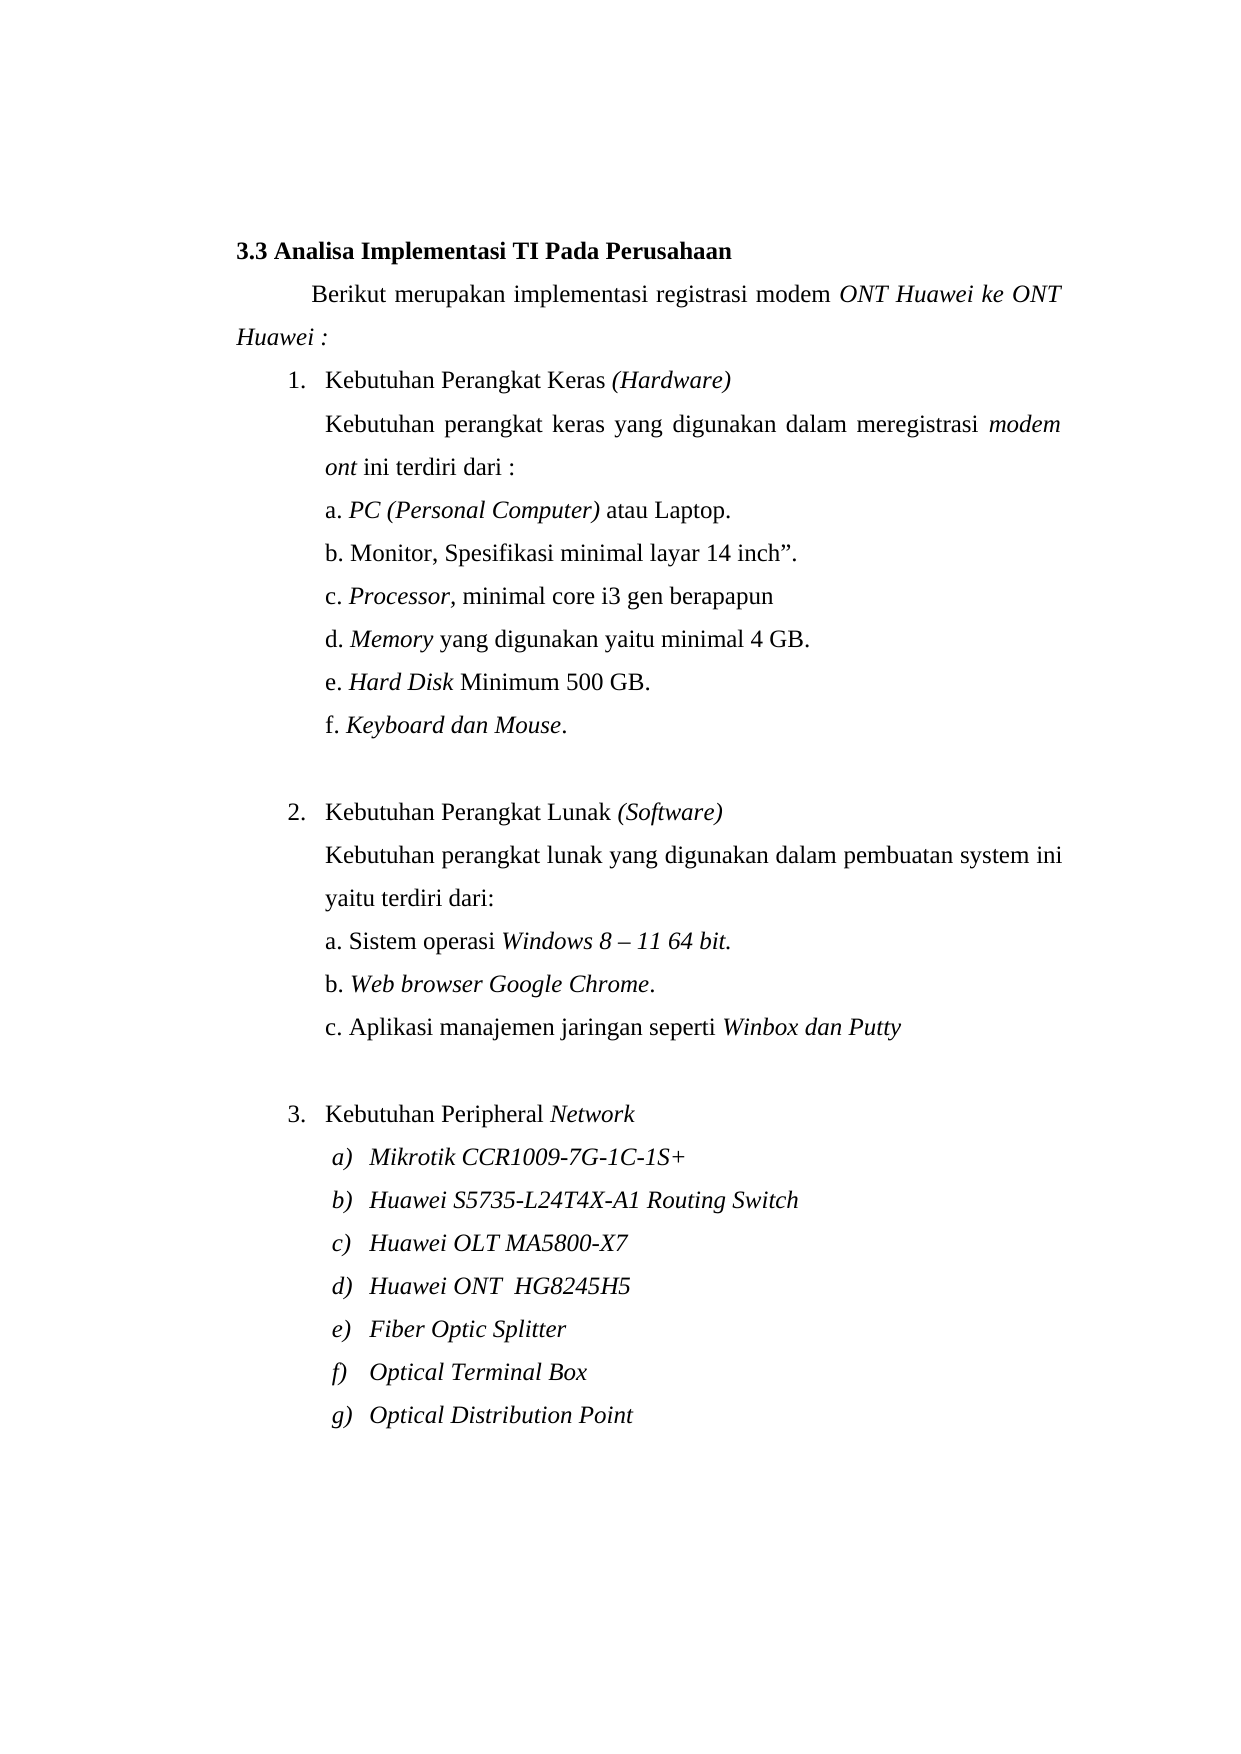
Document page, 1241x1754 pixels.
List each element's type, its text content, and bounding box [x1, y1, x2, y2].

list Optical Distribution Point [332, 1401, 1063, 1429]
text Kebutuhan perangkat lunak yang digunakan dalam pembuatan system ini yaitu terdiri dari: [325, 840, 1063, 912]
text a. Sistem operasi Windows 8 – 11 64 bit. [325, 926, 1063, 955]
list Kebutuhan Perangkat Lunak (Software) [287, 797, 1063, 826]
text b. Web browser Google Chrome. [325, 969, 1063, 998]
list Mikrotik CCR1009-7G-1C-1S+ [332, 1142, 1063, 1171]
list Huawei ONT HG8245H5 [332, 1271, 1063, 1300]
text Kebutuhan perangkat keras yang digunakan dalam meregistrasi modem ont ini terdiri dari : [325, 409, 1063, 481]
list Optical Terminal Box [332, 1357, 1063, 1386]
list Kebutuhan Peripheral Network [287, 1099, 1063, 1127]
text c. Aplikasi manajemen jaringan seperti Winbox dan Putty [325, 1012, 1063, 1041]
text f. Keyboard dan Mouse. [325, 711, 1063, 739]
text a. PC (Personal Computer) atau Laptop. [325, 495, 1063, 524]
list Huawei S5735-L24T4X-A1 Routing Switch [332, 1185, 1063, 1214]
text b. Monitor, Spesifikasi minimal layar 14 inch”. [325, 538, 1063, 567]
text e. Hard Disk Minimum 500 GB. [325, 667, 1063, 696]
list Fiber Optic Splitter [332, 1314, 1063, 1343]
subtitle 3.3 Analisa Implementasi TI Pada Perusahaan [236, 236, 1063, 265]
list Kebutuhan Perangkat Keras (Hardware) [287, 366, 1063, 394]
text d. Memory yang digunakan yaitu minimal 4 GB. [325, 624, 1063, 653]
text c. Processor, minimal core i3 gen berapapun [325, 581, 1063, 610]
text Berikut merupakan implementasi registrasi modem ONT Huawei ke ONT Huawei : [236, 279, 1063, 351]
list Huawei OLT MA5800-X7 [332, 1228, 1063, 1257]
